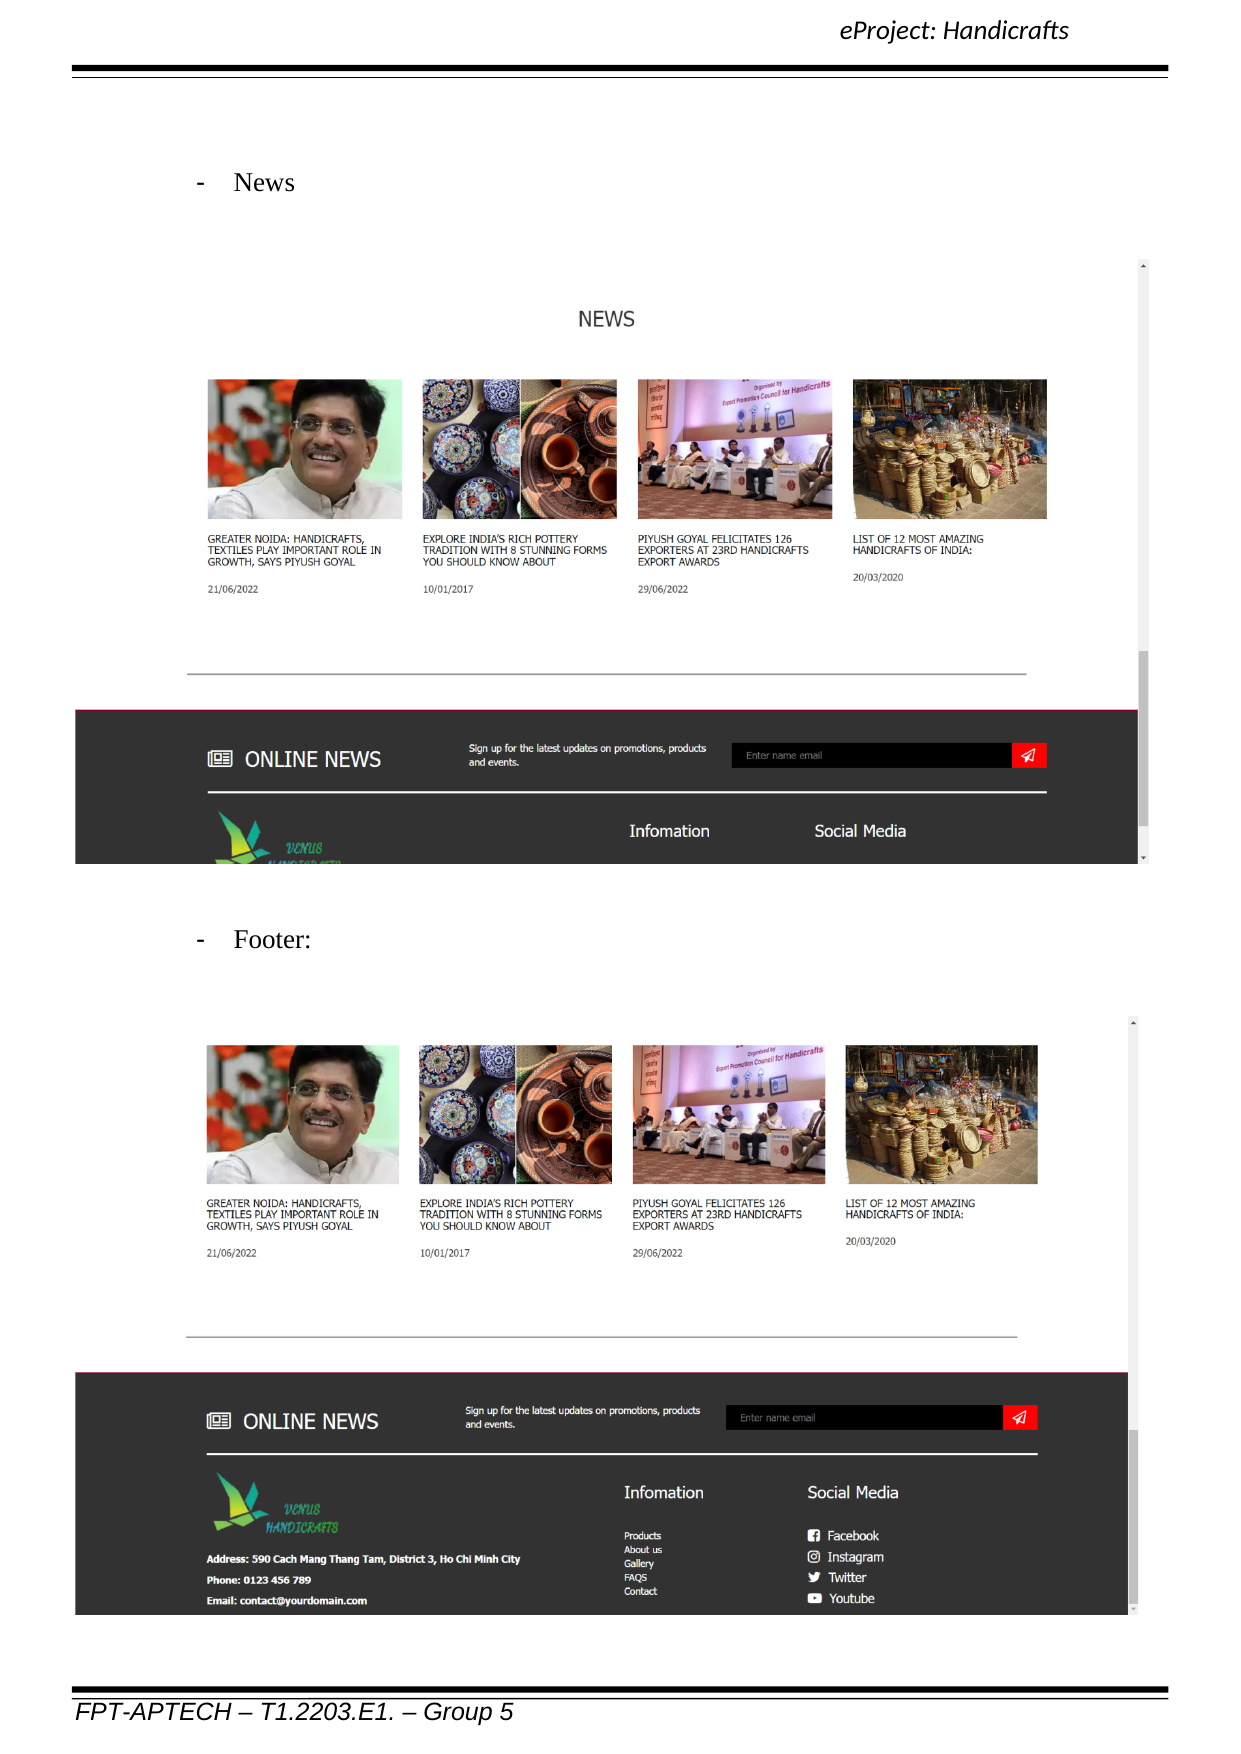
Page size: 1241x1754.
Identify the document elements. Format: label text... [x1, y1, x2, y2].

picture [75, 259, 1149, 864]
list Footer: [196, 923, 1168, 954]
picture [75, 1016, 1139, 1615]
list News [196, 166, 1168, 197]
